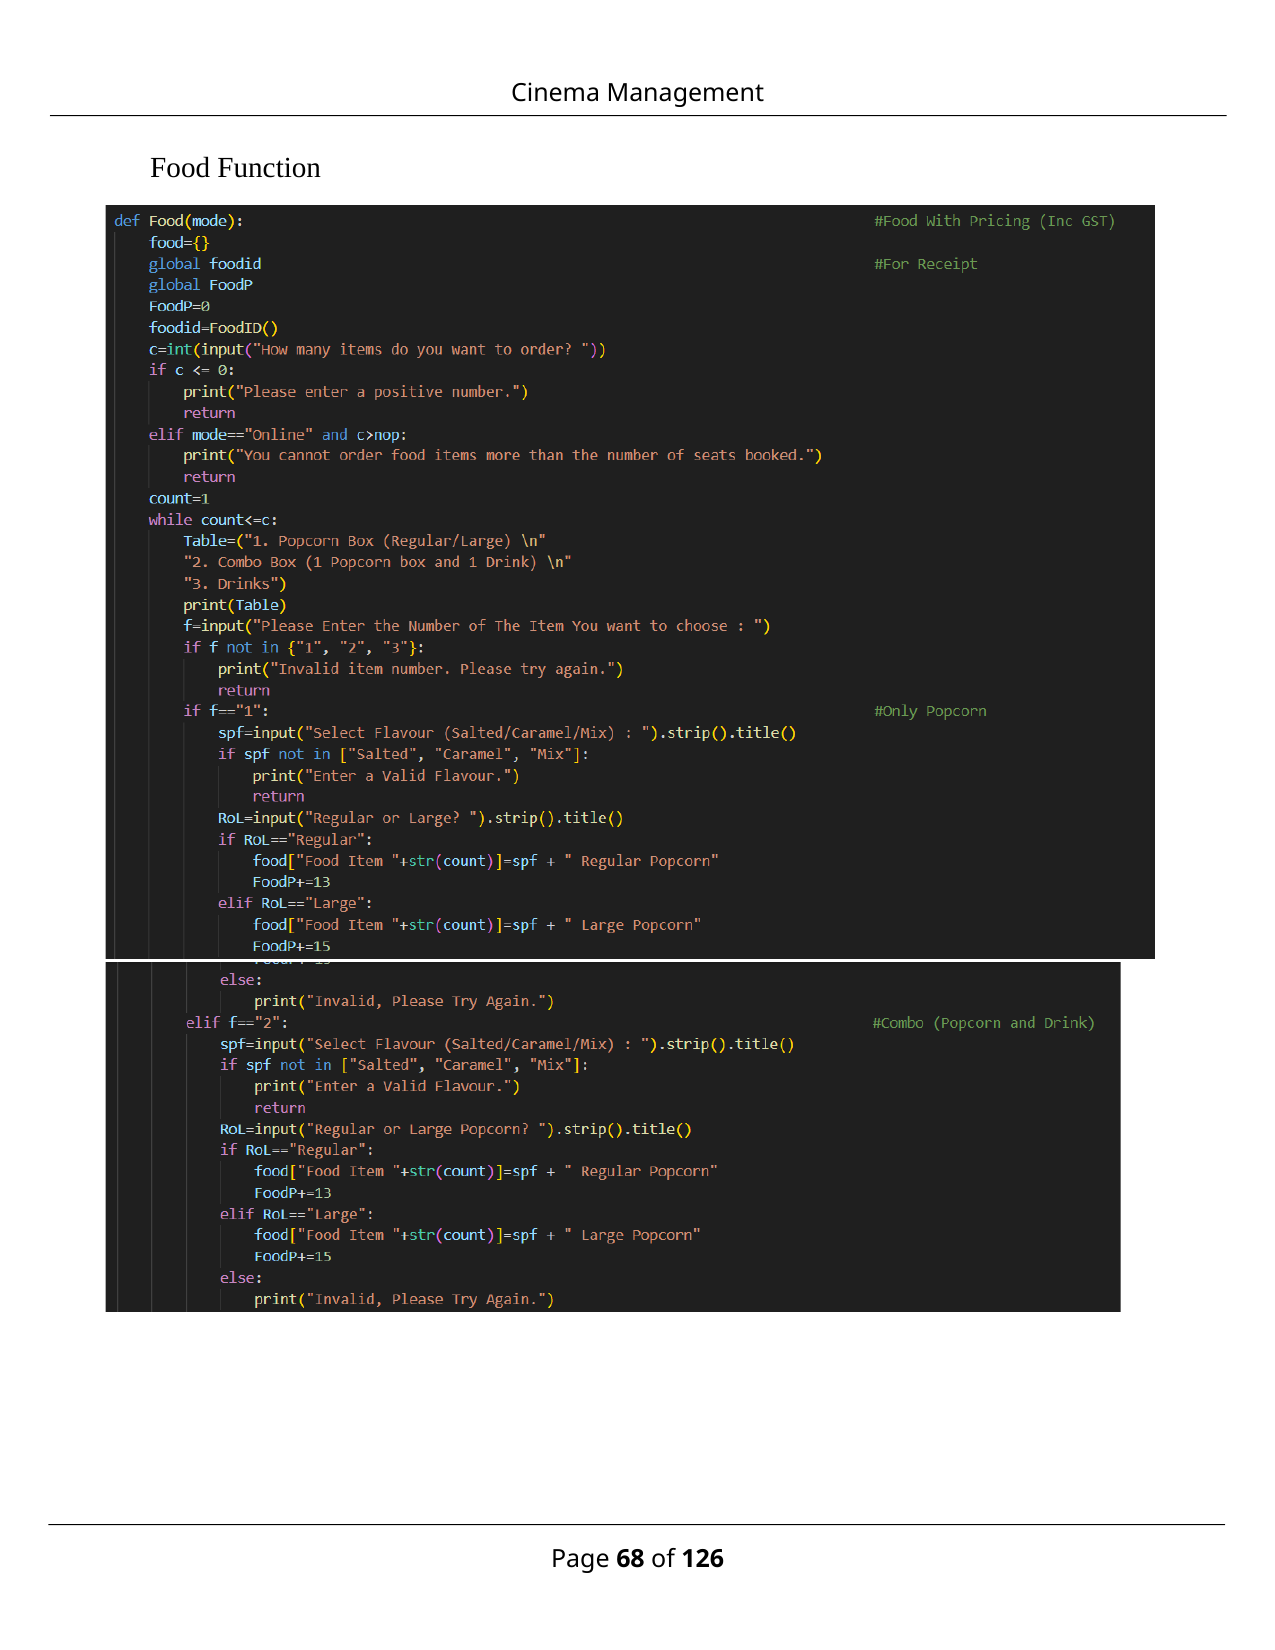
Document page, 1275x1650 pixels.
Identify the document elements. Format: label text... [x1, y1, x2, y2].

text Food Function [150, 150, 1125, 183]
picture [105, 962, 1121, 1312]
picture [105, 205, 1155, 959]
